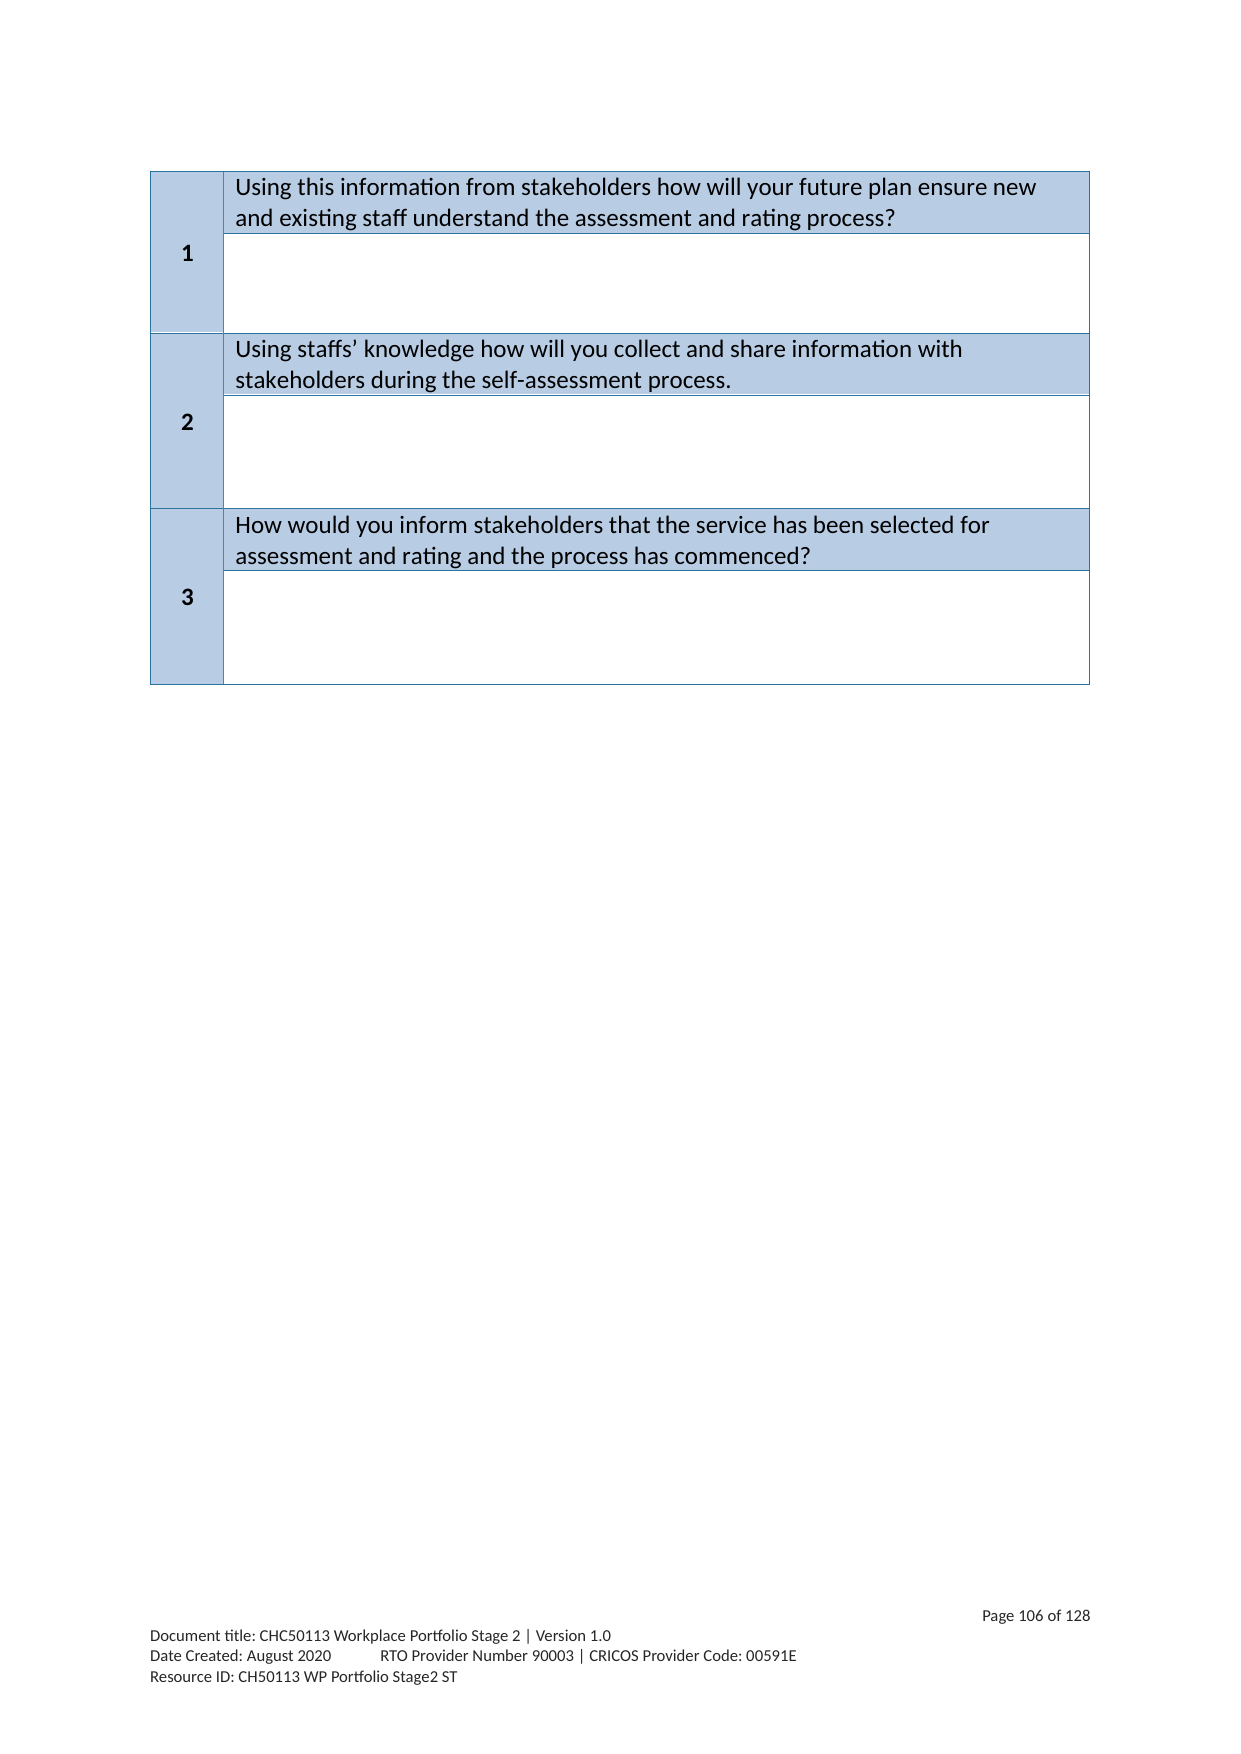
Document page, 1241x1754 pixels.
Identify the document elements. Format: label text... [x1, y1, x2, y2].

table_cell [224, 571, 1089, 684]
table_cell [224, 234, 1089, 332]
table_cell How would you inform stakeholders that the service has been selected for assessment and rating and the process has commenced? [224, 509, 1089, 570]
table_cell 1 [151, 172, 223, 332]
table_cell [224, 396, 1089, 508]
table_cell Using staffs’ knowledge how will you collect and share information with stakeholders during the self-assessment process. [224, 334, 1089, 394]
table_cell 3 [151, 509, 223, 684]
table_cell 2 [151, 334, 223, 508]
table_cell Using this information from stakeholders how will your future plan ensure new and existing staff understand the assessment and rating process? [224, 172, 1089, 233]
